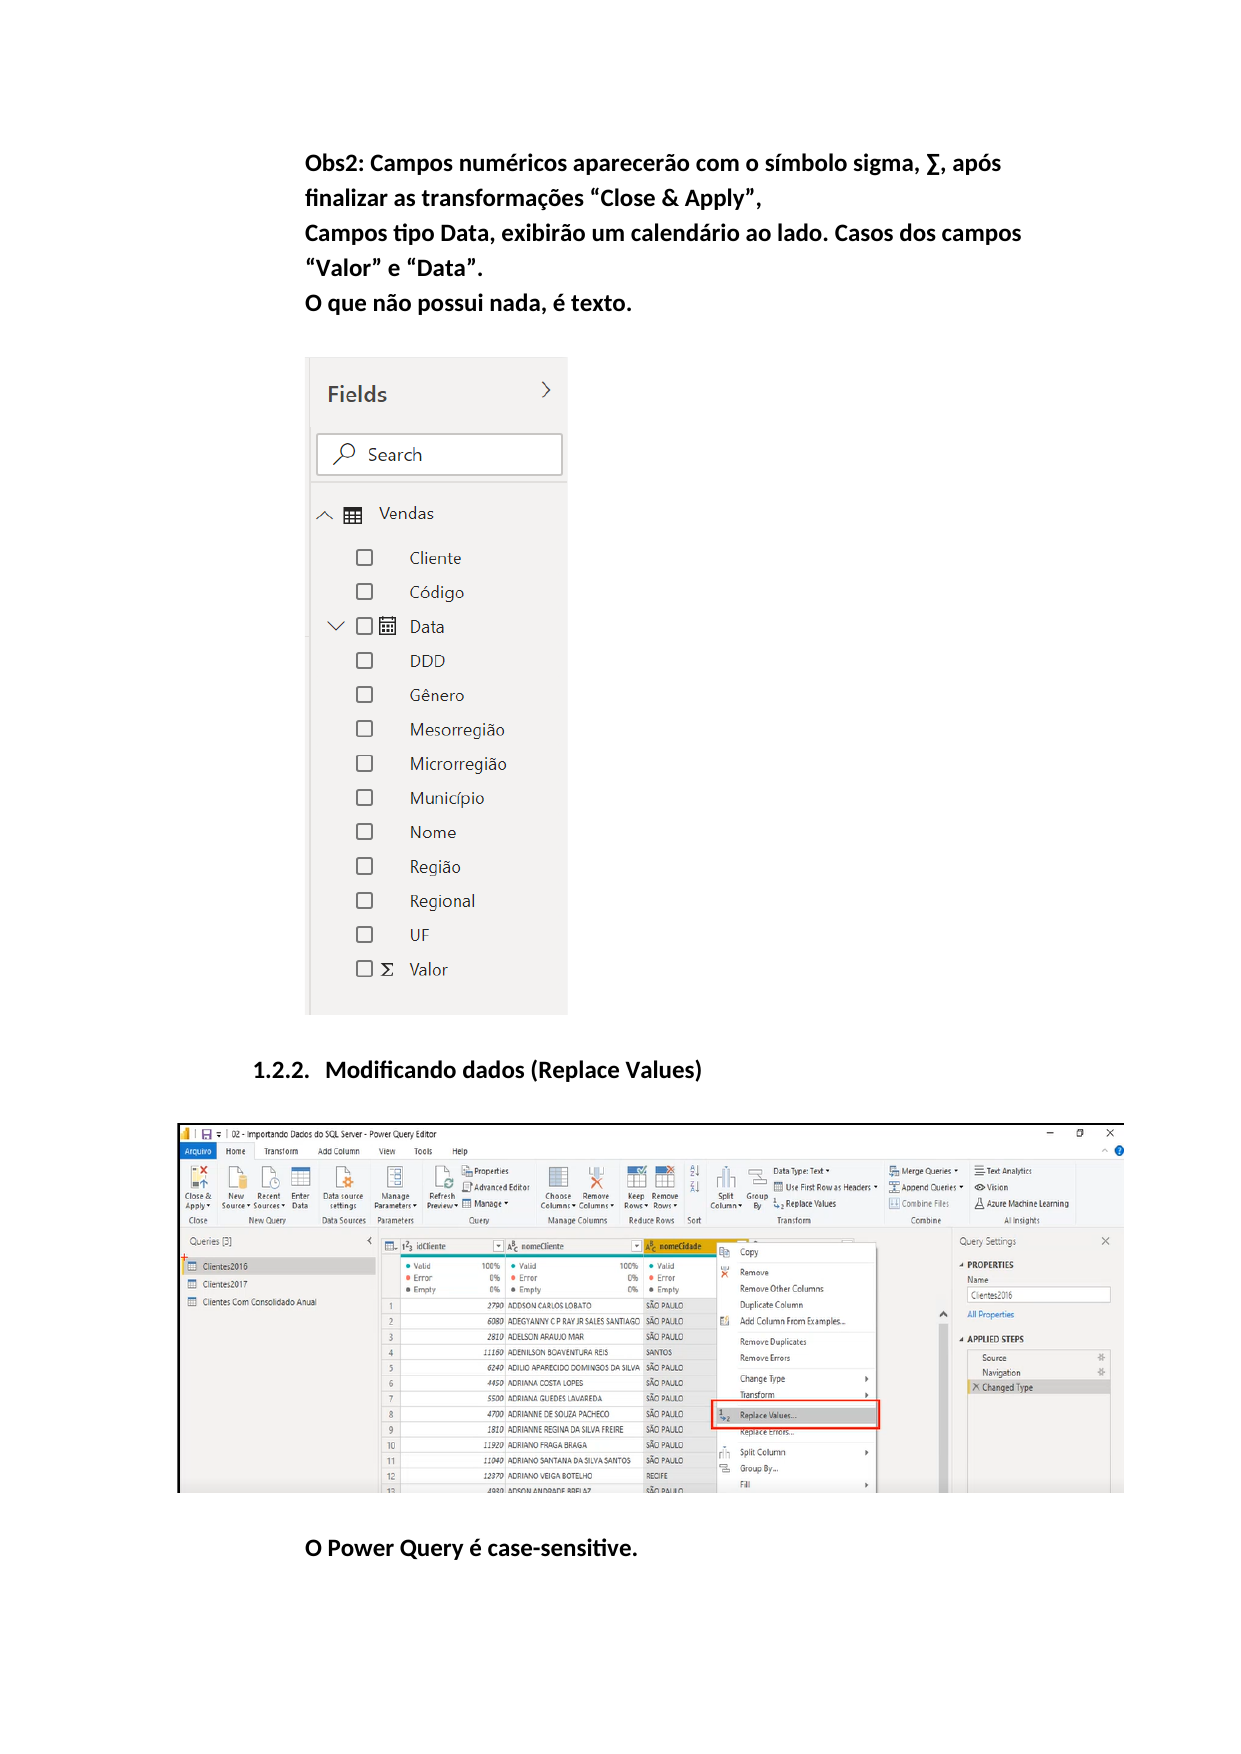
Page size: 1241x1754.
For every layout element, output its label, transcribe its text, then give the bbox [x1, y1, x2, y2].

list O que não possui nada, é texto. [305, 288, 1063, 318]
picture [177, 1123, 1124, 1493]
picture [304, 357, 568, 1015]
list Obs2: Campos numéricos aparecerão com o símbolo sigma, ∑, após finalizar as transformações “Close & Apply”, [305, 148, 1063, 213]
list O Power Query é case-sensitive. [305, 1532, 1063, 1562]
list Campos tipo Data, exibirão um calendário ao lado. Casos dos campos “Valor” e “Data”. [305, 218, 1063, 283]
list Modificando dados (Replace Values) [252, 1054, 1063, 1084]
